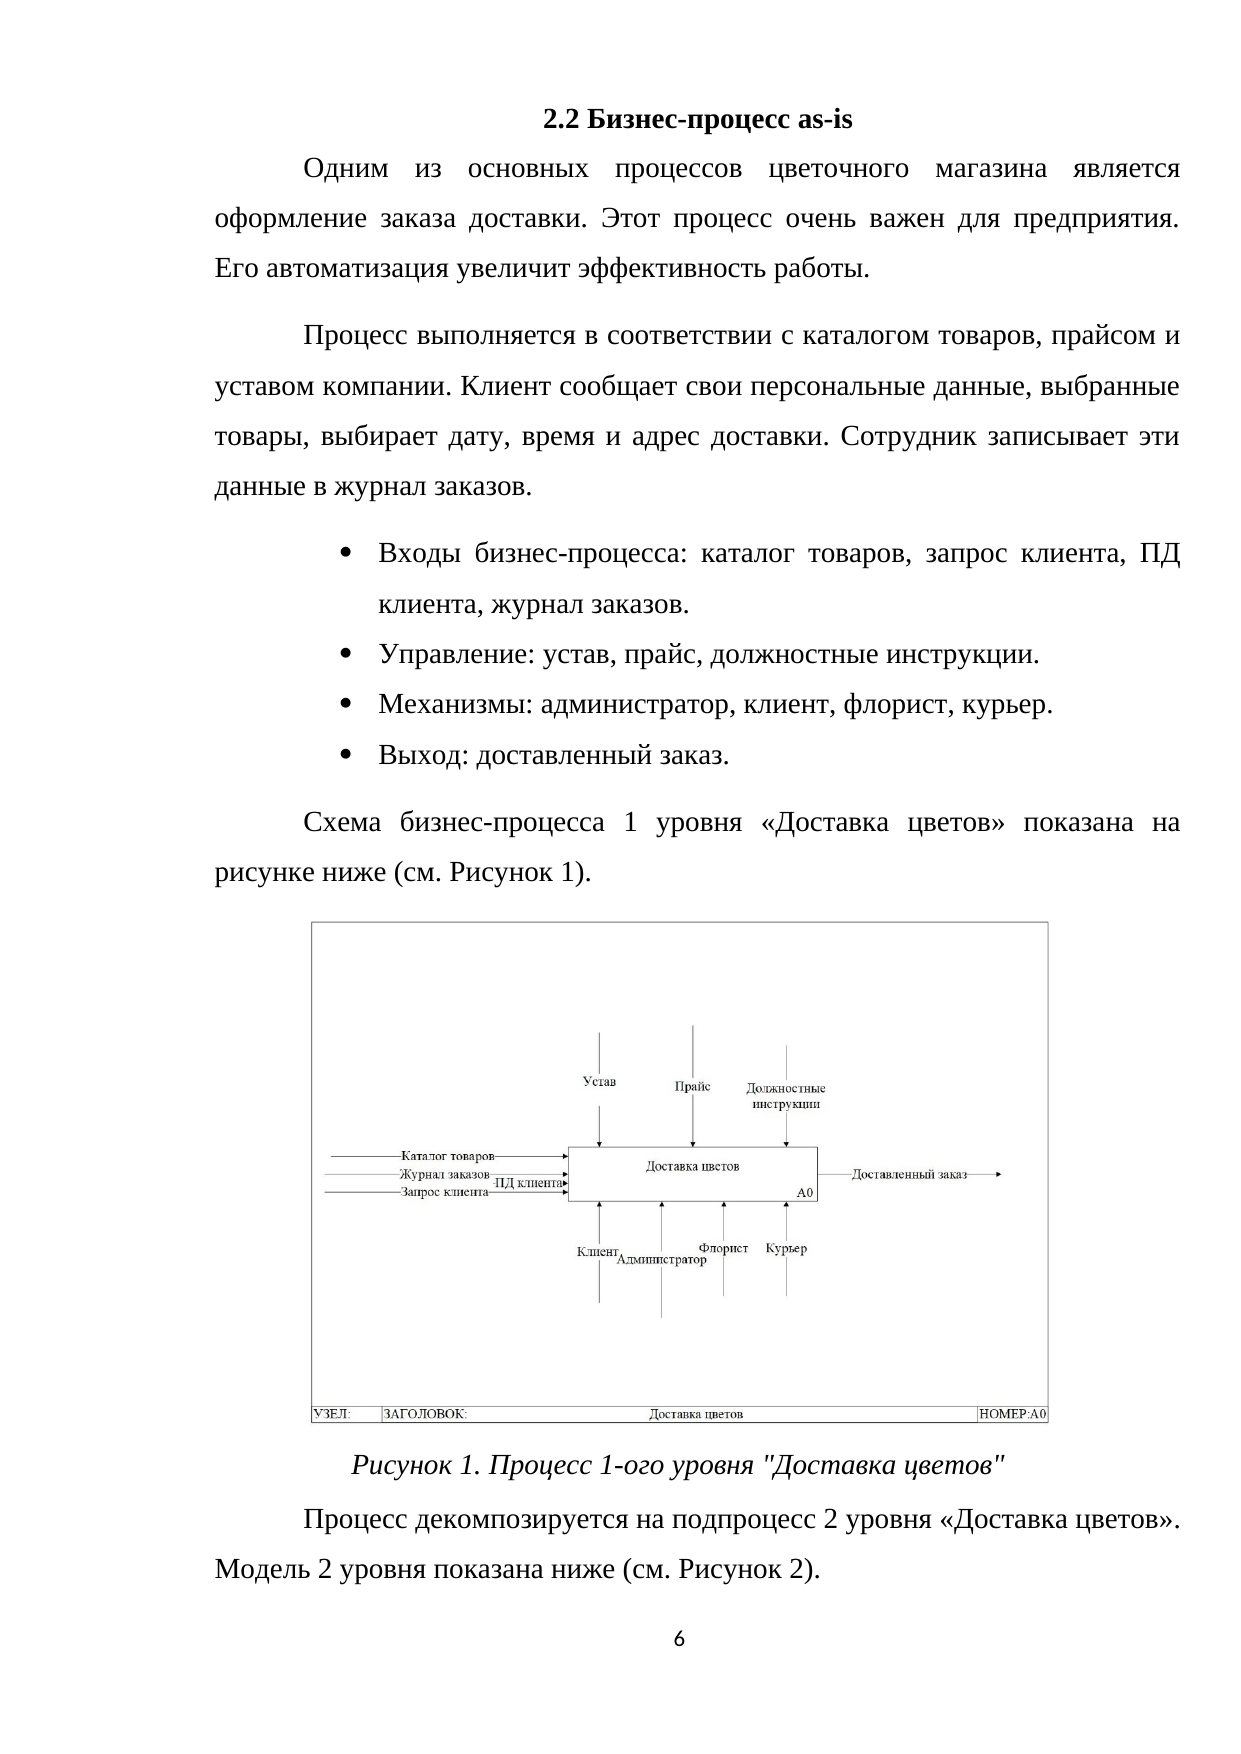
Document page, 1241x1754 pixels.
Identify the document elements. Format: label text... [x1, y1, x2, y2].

text Одним из основных процессов цветочного магазина является оформление заказа доставки. Этот процесс очень важен для предприятия. Его автоматизация увеличит эффективность работы. [214, 150, 1181, 284]
text Процесс декомпозируется на подпроцесс 2 уровня «Доставка цветов». Модель 2 уровня показана ниже (см. Рисунок 2). [214, 1501, 1181, 1585]
list Входы бизнес-процесса: каталог товаров, запрос клиента, ПД клиента, журнал заказов. [341, 535, 1181, 619]
list Выход: доставленный заказ. [341, 737, 1181, 771]
list Механизмы: администратор, клиент, флорист, курьер. [341, 686, 1181, 720]
text Рисунок 1. Процесс 1-ого уровня "Доставка цветов" [177, 1447, 1181, 1480]
text Схема бизнес-процесса 1 уровня «Доставка цветов» показана на рисунке ниже (см. Рисунок 1). [214, 804, 1181, 888]
list Управление: устав, прайс, должностные инструкции. [341, 636, 1181, 670]
subtitle Бизнес-процесс as-is [214, 101, 1181, 135]
text Процесс выполняется в соответствии с каталогом товаров, прайсом и уставом компании. Клиент сообщает свои персональные данные, выбранные товары, выбирает дату, время и адрес доставки. Сотрудник записывает эти данные в журнал заказов. [214, 317, 1181, 502]
picture [306, 921, 1053, 1428]
